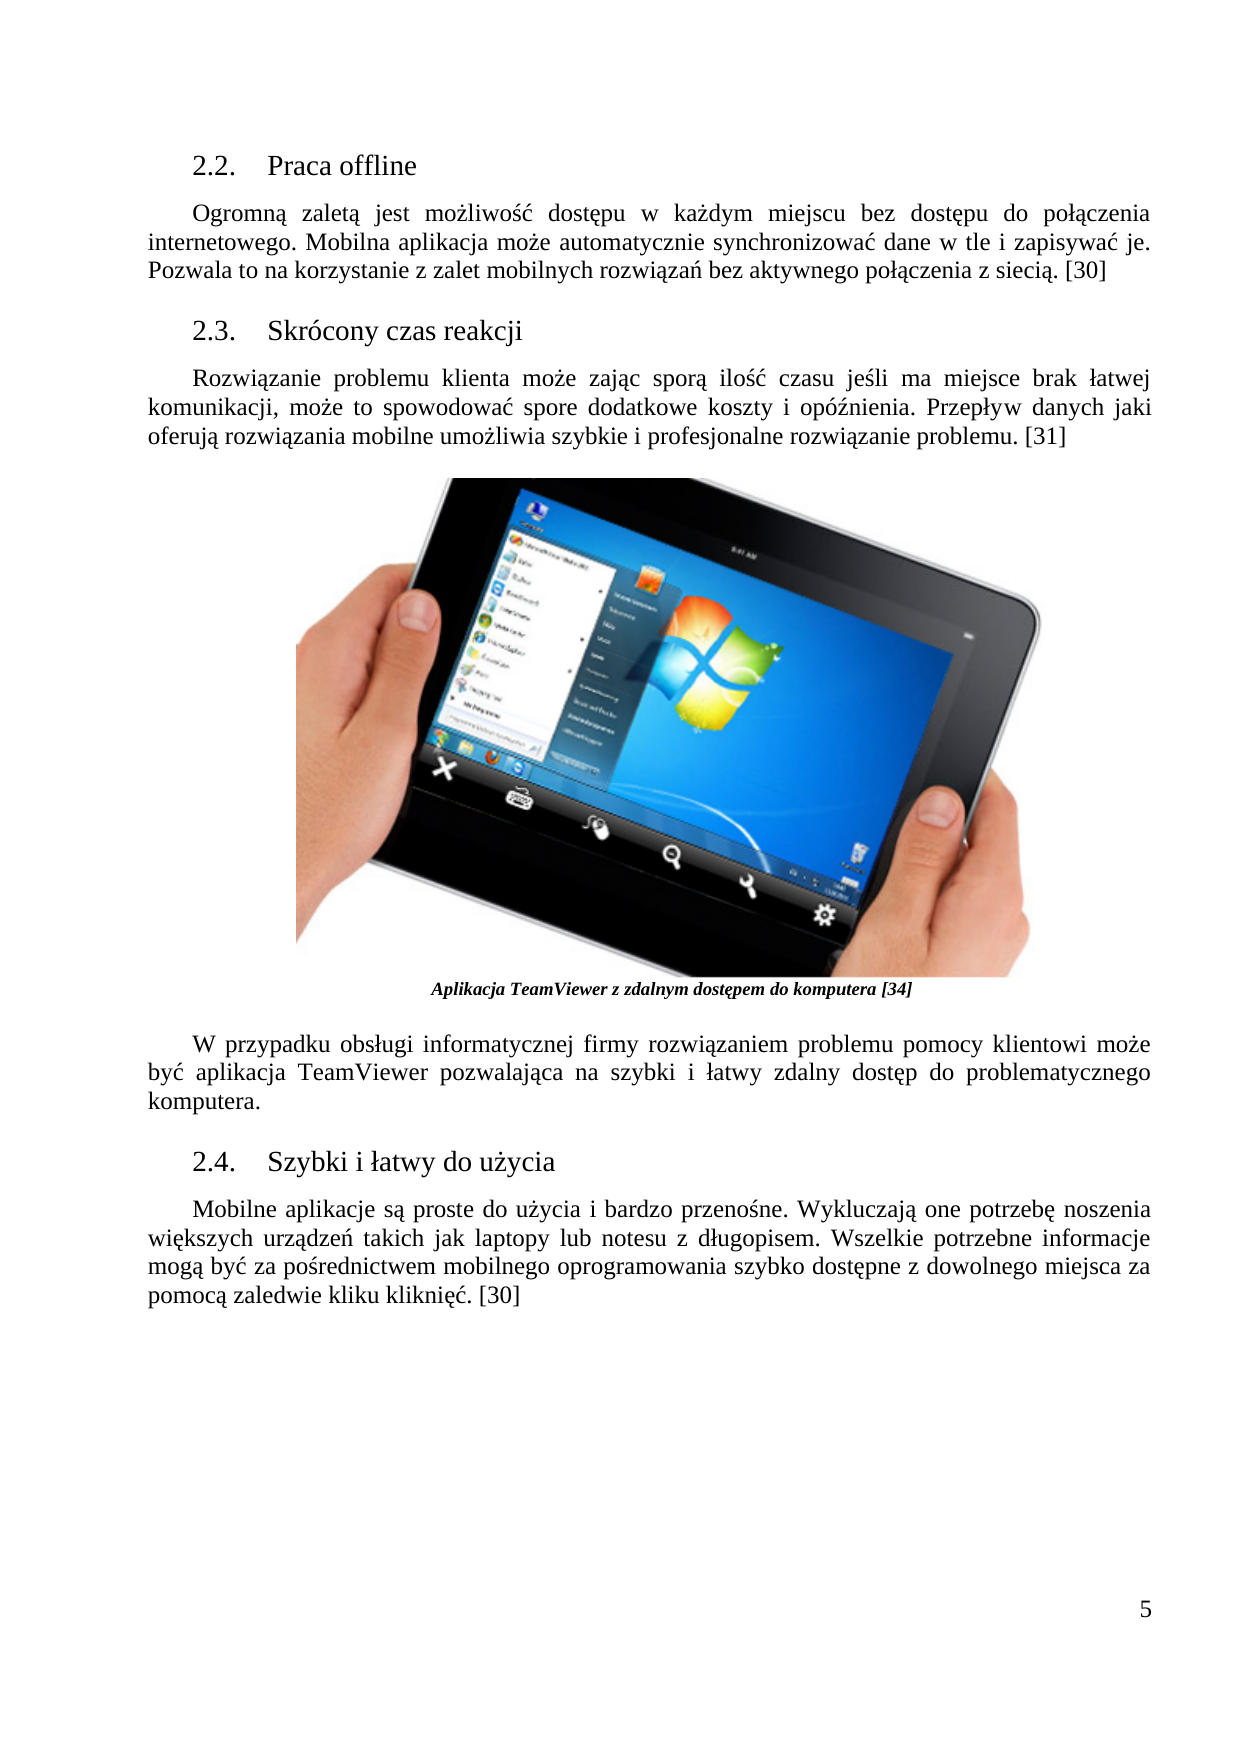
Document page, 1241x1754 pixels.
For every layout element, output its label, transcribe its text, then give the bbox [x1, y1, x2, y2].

text Rozwiązanie problemu klienta może zając sporą ilość czasu jeśli ma miejsce brak łatwej komunikacji, może to spowodować spore dodatkowe koszty i opóźnienia. Przepływ danych jaki oferują rozwiązania mobilne umożliwia szybkie i profesjonalne rozwiązanie problemu. [31] [148, 363, 1152, 449]
subtitle Skrócony czas reakcji [192, 313, 1152, 347]
text Aplikacja TeamViewer z zdalnym dostępem do komputera [34] [148, 978, 1152, 1000]
subtitle Szybki i łatwy do użycia [192, 1144, 1152, 1177]
text Ogromną zaletą jest możliwość dostępu w każdym miejscu bez dostępu do połączenia internetowego. Mobilna aplikacja może automatycznie synchronizować dane w tle i zapisywać je. Pozwala to na korzystanie z zalet mobilnych rozwiązań bez aktywnego połączenia z siecią. [30] [148, 198, 1152, 284]
picture [296, 478, 1048, 979]
subtitle Praca offline [192, 148, 1152, 181]
text Mobilne aplikacje są proste do użycia i bardzo przenośne. Wykluczają one potrzebę noszenia większych urządzeń takich jak laptopy lub notesu z długopisem. Wszelkie potrzebne informacje mogą być za pośrednictwem mobilnego oprogramowania szybko dostępne z dowolnego miejsca za pomocą zaledwie kliku kliknięć. [30] [148, 1194, 1152, 1309]
text W przypadku obsługi informatycznej firmy rozwiązaniem problemu pomocy klientowi może być aplikacja TeamViewer pozwalająca na szybki i łatwy zdalny dostęp do problematycznego komputera. [148, 1029, 1152, 1115]
